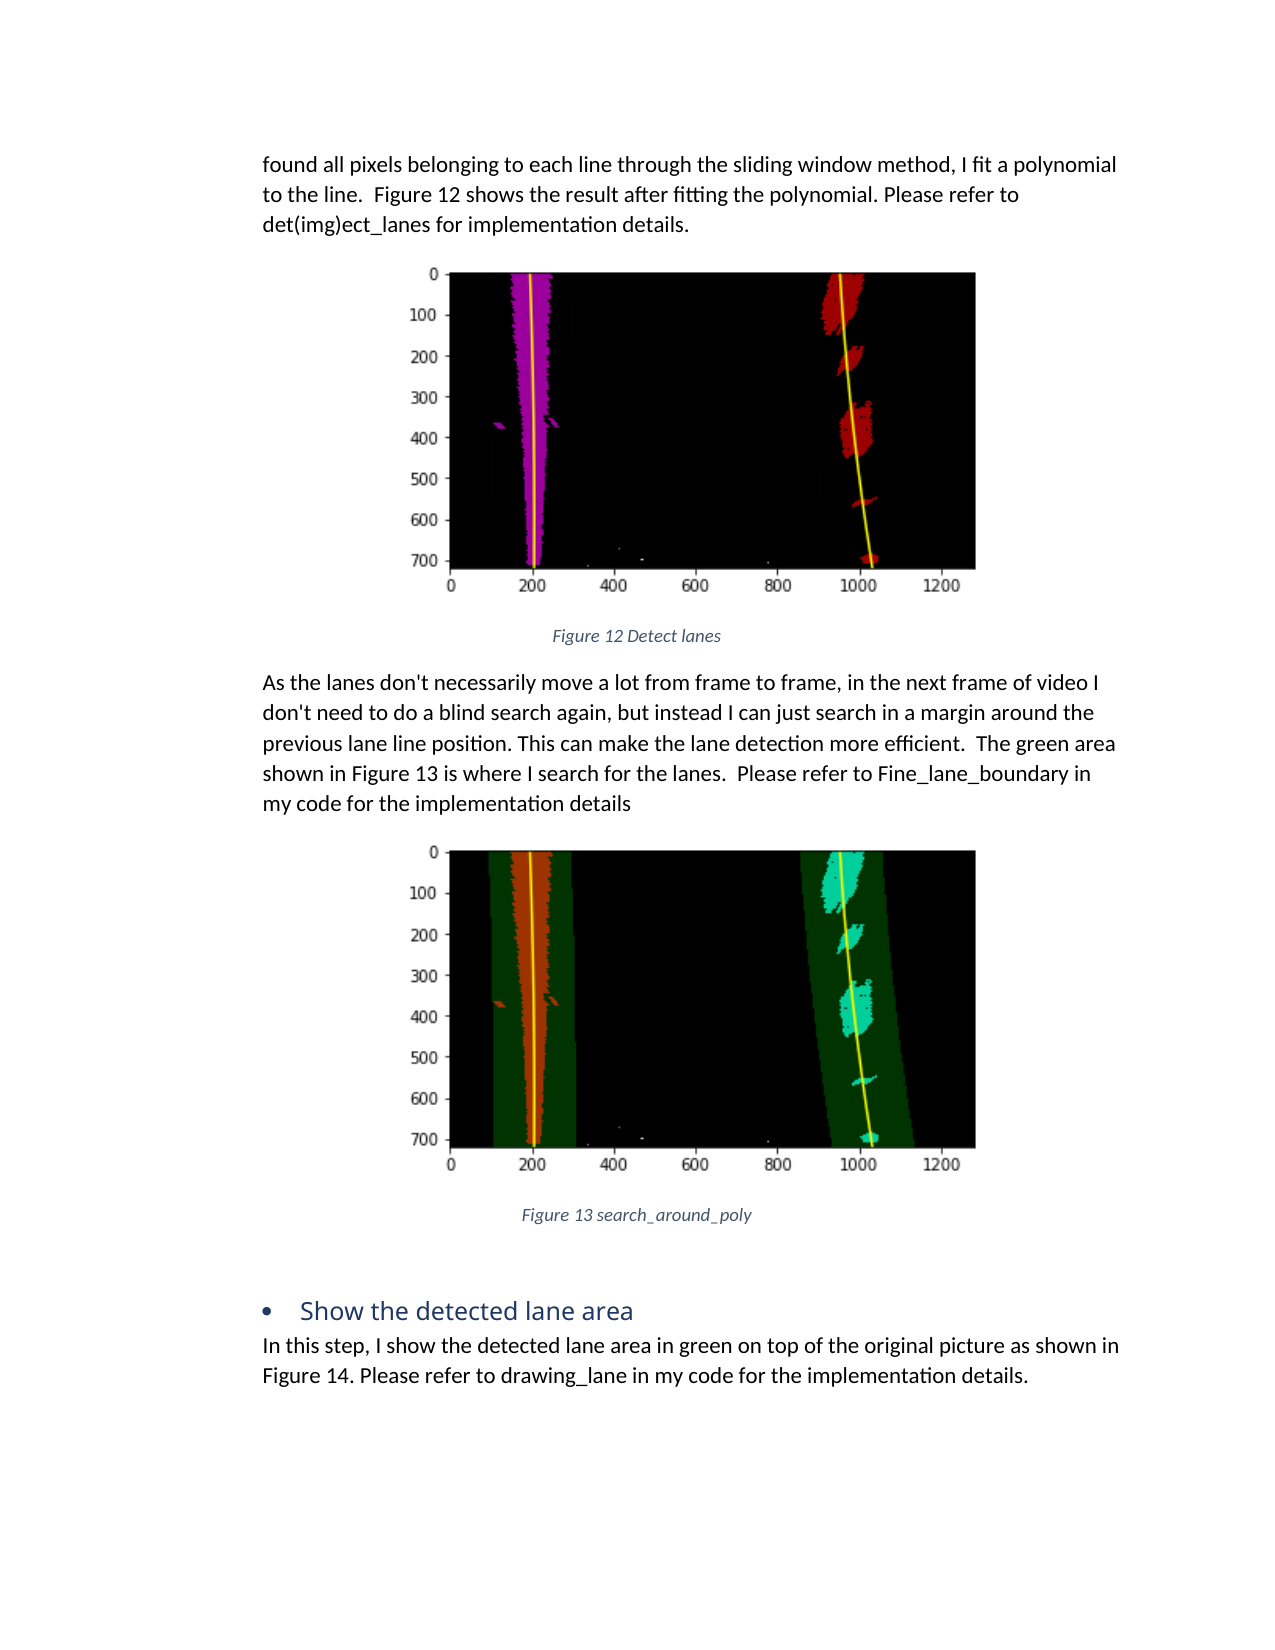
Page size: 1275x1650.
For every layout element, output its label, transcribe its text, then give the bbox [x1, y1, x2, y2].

picture [398, 836, 989, 1185]
picture [398, 257, 989, 606]
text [262, 150, 1125, 238]
text As the lanes don't necessarily move a lot from frame to frame, in the next frame of video I don't need to do a blind search again, but instead I can just search in a margin around the previous lane line position. This can make the lane detection more efficient. The green area shown in Figure 13 is where I search for the lanes. Please refer to Fine_lane_boundary in my code for the implementation details [262, 668, 1125, 817]
text Figure 12 Detect lanes [150, 624, 1125, 647]
text Figure 13 search_around_poly [150, 1203, 1125, 1226]
text In this step, I show the detected lane area in green on top of the original picture as shown in Figure 14. Please refer to drawing_lane in my code for the implementation details. [262, 1331, 1125, 1389]
subtitle Show the detected lane area [262, 1294, 1125, 1328]
